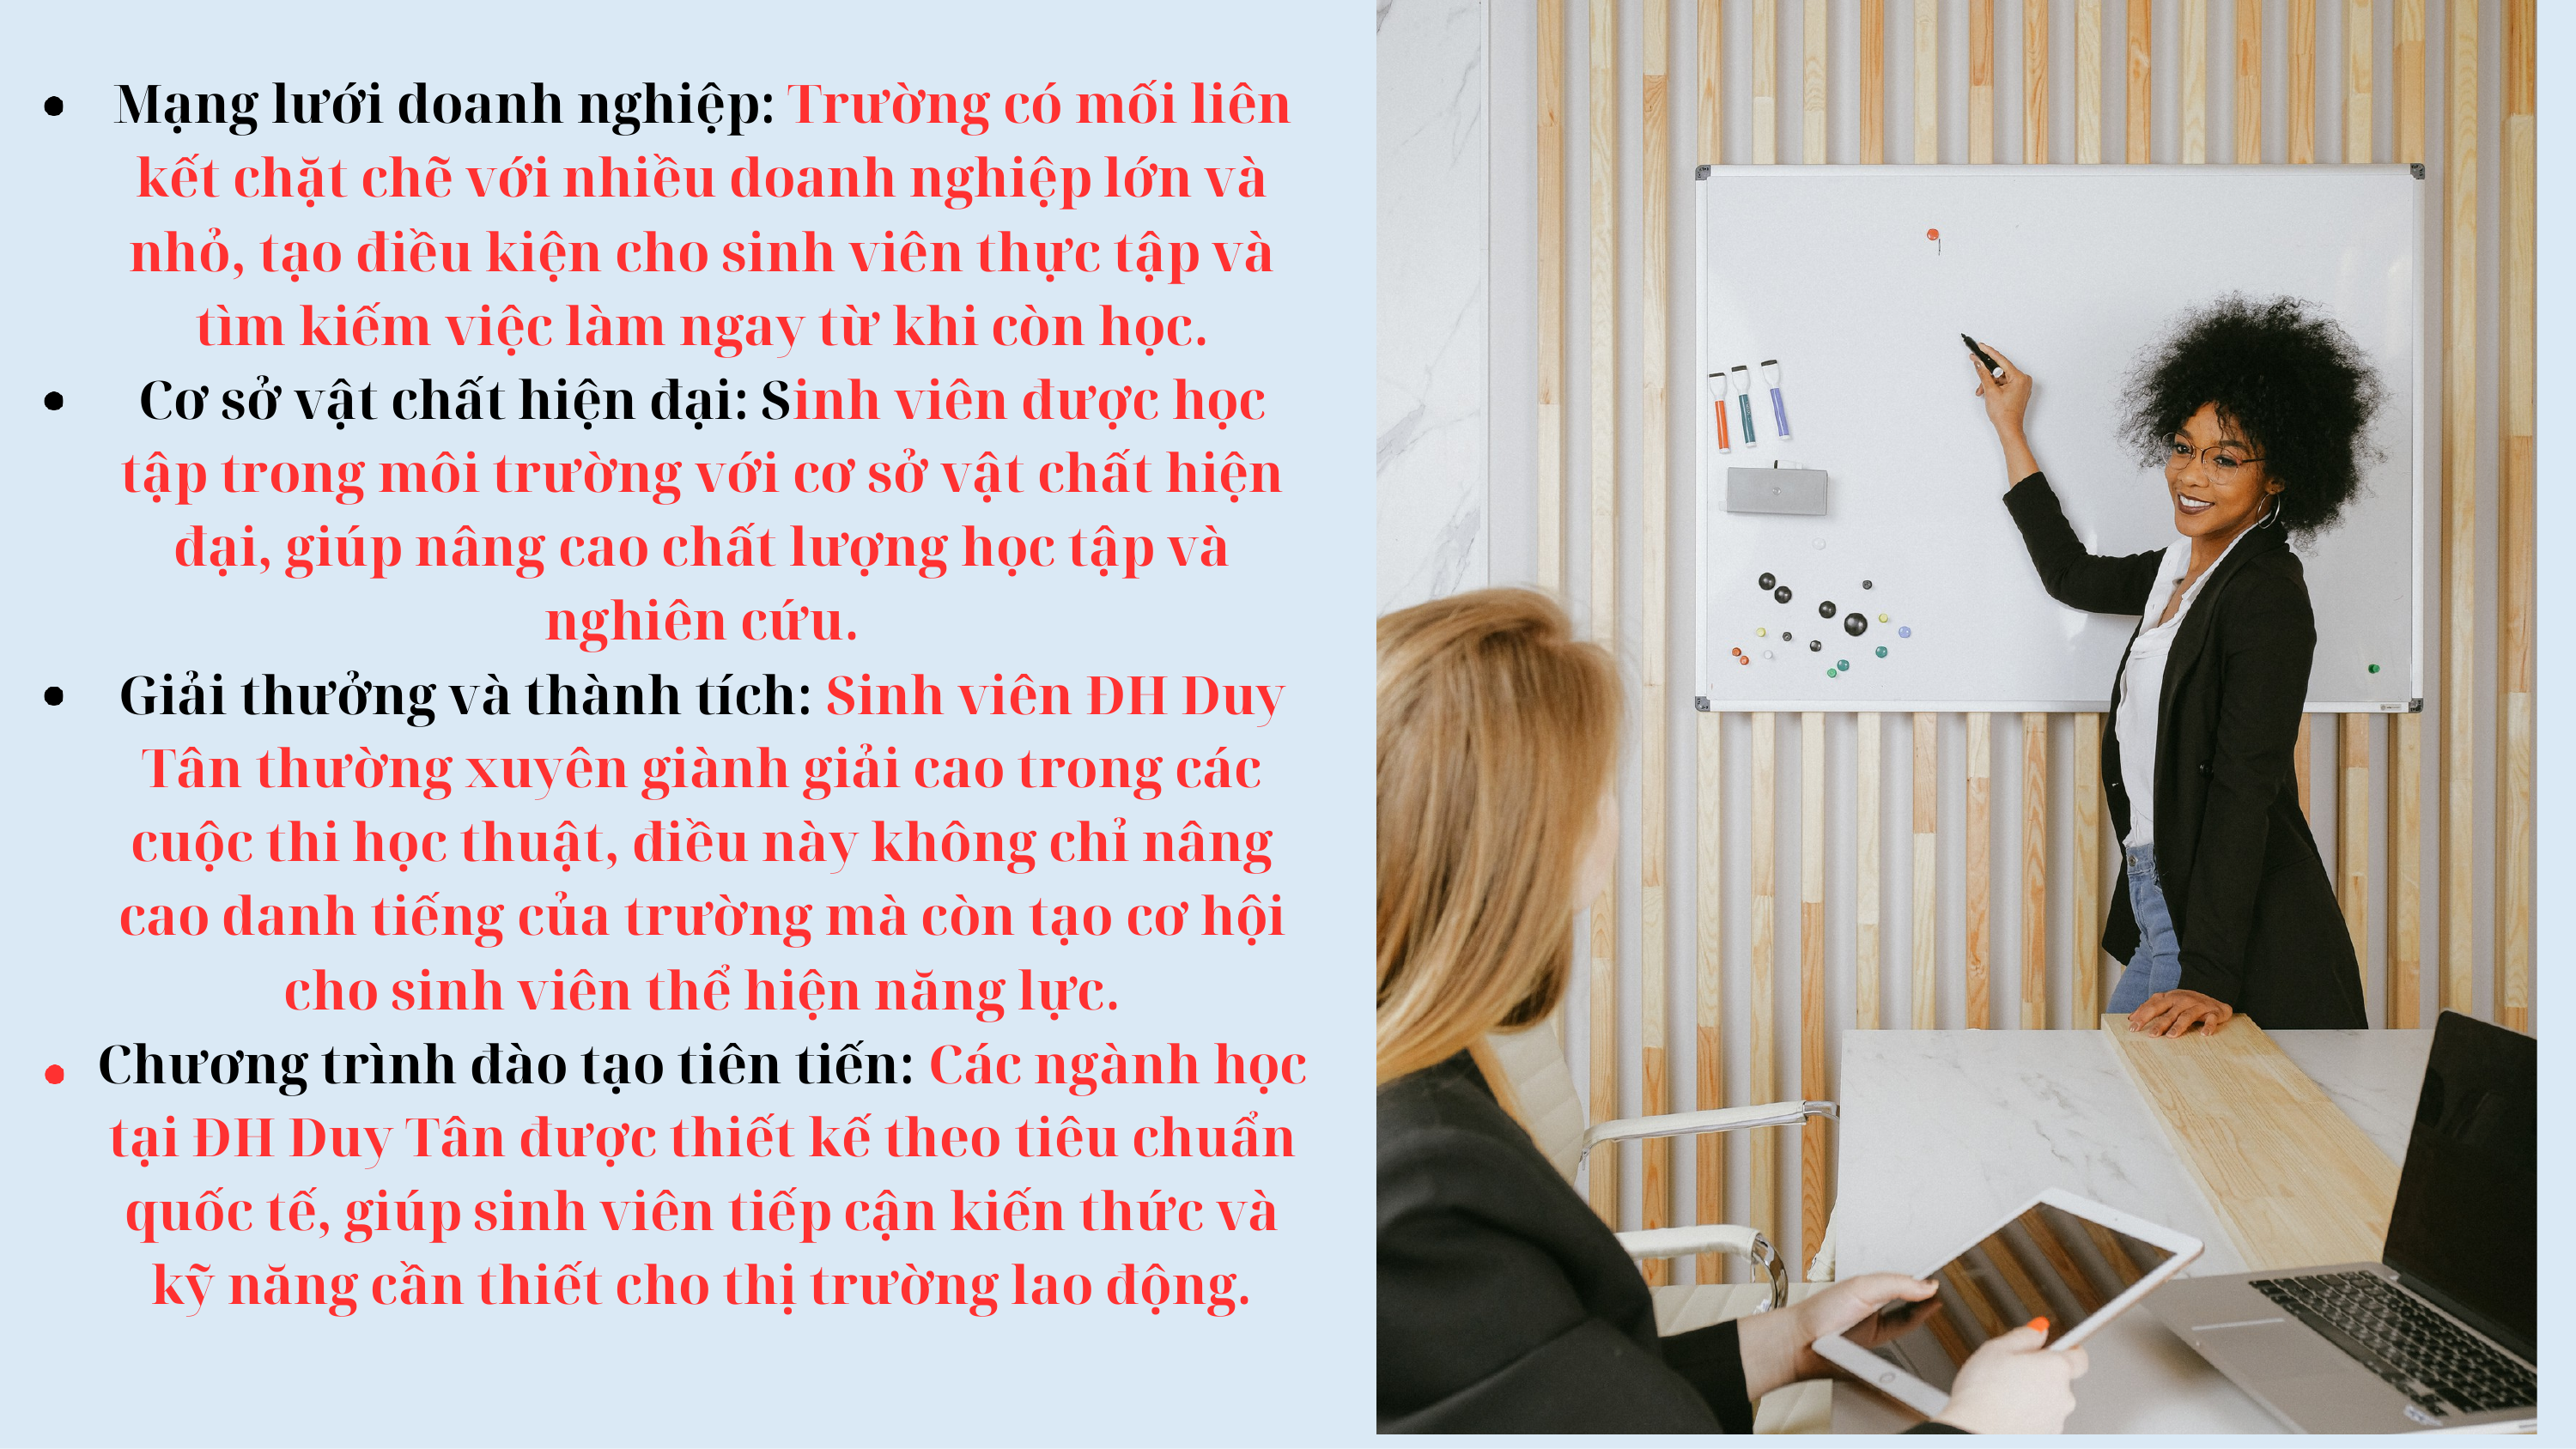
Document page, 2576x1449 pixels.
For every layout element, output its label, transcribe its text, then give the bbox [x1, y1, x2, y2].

picture [44, 96, 64, 116]
text Cơ sở vật chất hiện đại: Sinh viên được học [33, 363, 1371, 433]
picture [1376, 0, 2537, 1434]
picture [44, 391, 64, 410]
text tập trong môi trường với cơ sở vật chất hiện đại, giúp nâng cao chất lượng học tập và nghiên cứu. [100, 436, 1304, 656]
text Chương trình đào tạo tiên tiến: Các ngành học [33, 1027, 1319, 1098]
text tại ĐH Duy Tân được thiết kế theo tiêu chuẩn quốc tế, giúp sinh viên tiếp cận kiến thức và kỹ năng cần thiết cho thị trường lao động. [100, 1100, 1304, 1320]
text Giải thưởng và thành tích: Sinh viên ĐH Duy [33, 658, 1371, 729]
picture [45, 1064, 64, 1084]
text Mạng lưới doanh nghiệp: Trường có mối liên kết chặt chẽ với nhiều doanh nghiệp lớn và nhỏ, tạo điều kiện cho sinh viên thực tập và tìm kiếm việc làm ngay từ khi còn học. [100, 67, 1304, 361]
picture [44, 687, 64, 706]
text Tân thường xuyên giành giải cao trong các cuộc thi học thuật, điều này không chỉ nâng cao danh tiếng của trường mà còn tạo cơ hội cho sinh viên thể hiện năng lực. [100, 731, 1304, 1025]
